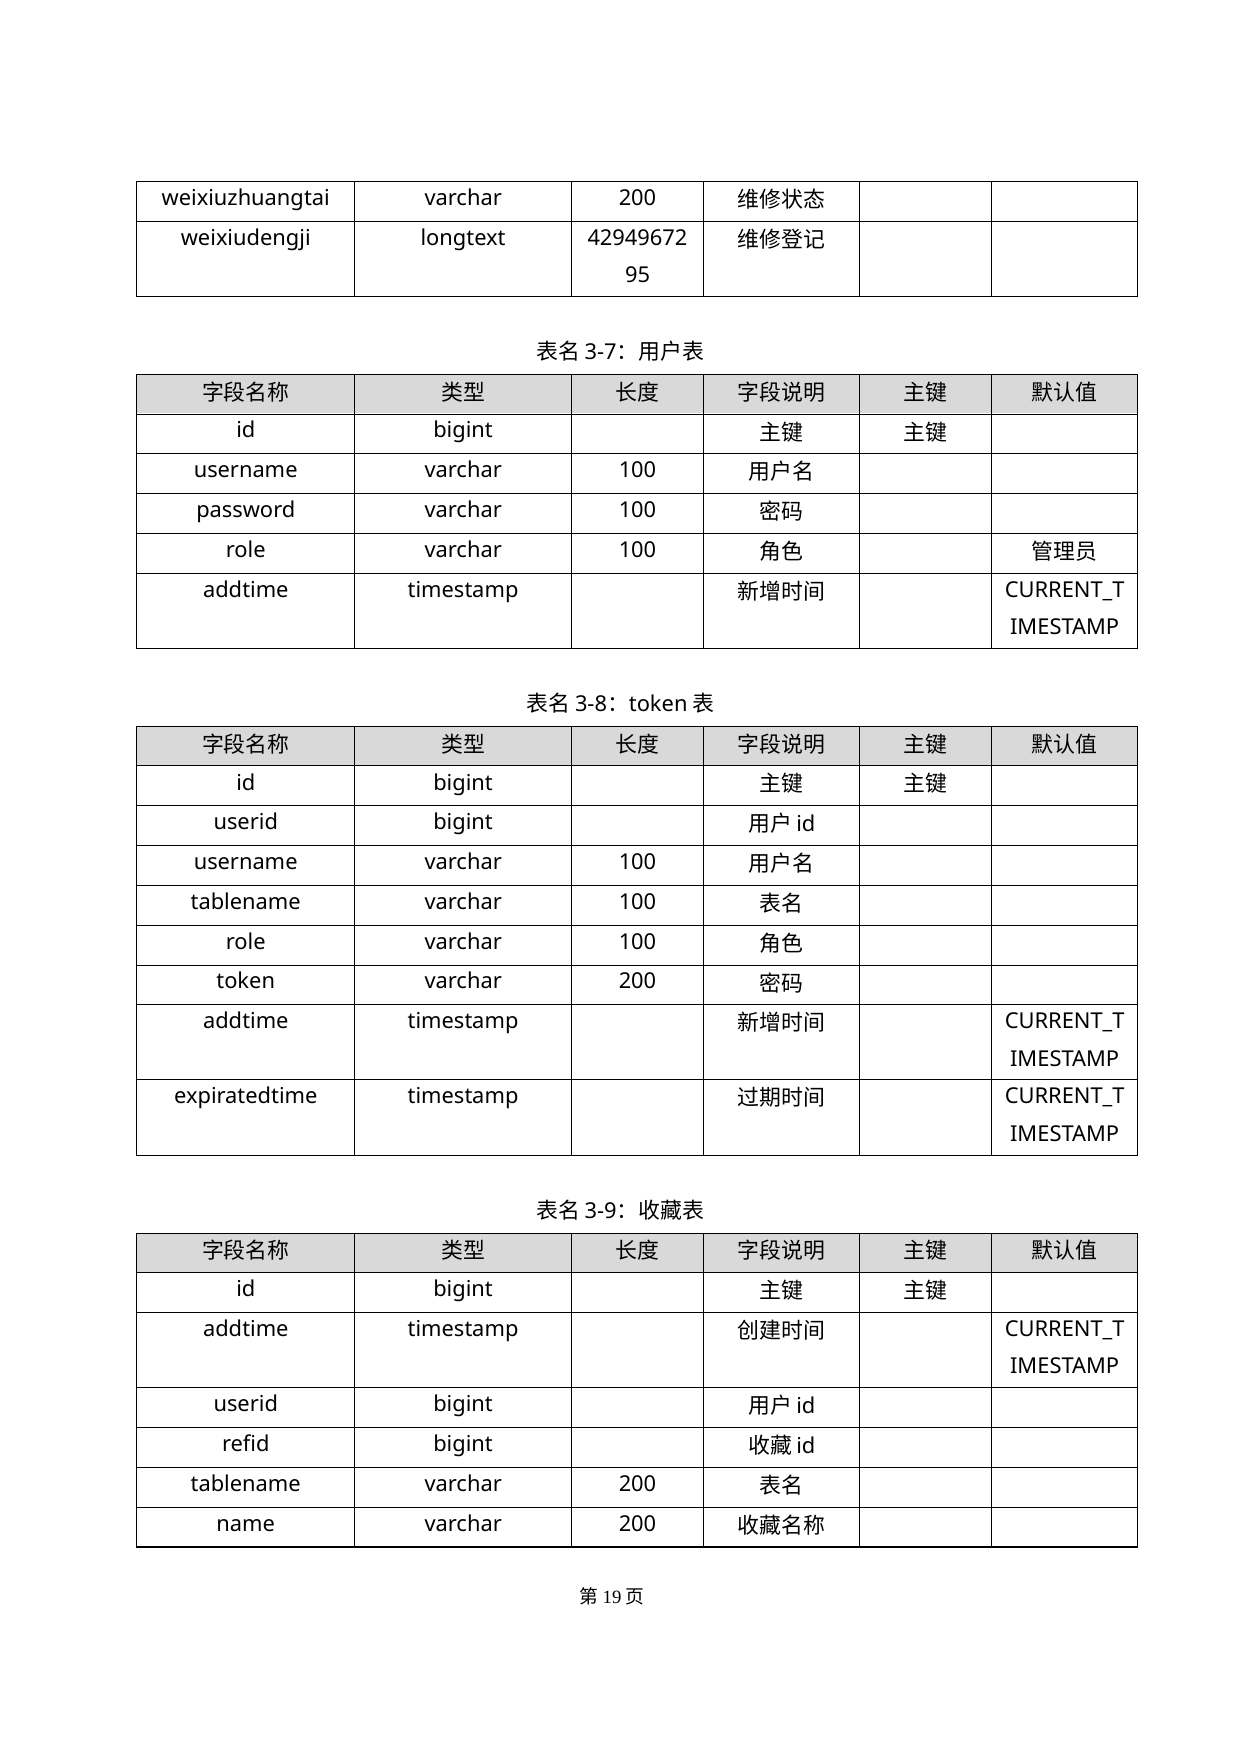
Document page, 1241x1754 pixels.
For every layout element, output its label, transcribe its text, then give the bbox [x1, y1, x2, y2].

table_cell [992, 1428, 1137, 1467]
table_header 默认值 [992, 375, 1137, 413]
table_cell [860, 1428, 991, 1467]
table_cell 主键 [704, 766, 859, 805]
table_cell varchar [355, 966, 571, 1004]
table_cell [992, 415, 1137, 453]
table_cell 角色 [704, 926, 859, 964]
table_cell 200 [572, 966, 703, 1004]
table_cell varchar [355, 494, 571, 533]
table_cell timestamp [355, 1080, 571, 1154]
table_cell tablename [137, 1468, 354, 1507]
table_cell longtext [355, 222, 571, 296]
table_cell 新增时间 [704, 1005, 859, 1079]
table_cell 200 [572, 1468, 703, 1507]
table_cell [860, 1313, 991, 1387]
table_cell 收藏id [704, 1428, 859, 1467]
table_header 字段说明 [704, 375, 859, 413]
table_cell [992, 182, 1137, 221]
table_cell 100 [572, 454, 703, 493]
table_cell password [137, 494, 354, 533]
table_cell 密码 [704, 494, 859, 533]
table_cell name [137, 1508, 354, 1546]
table_header 字段说明 [704, 727, 859, 765]
table_cell id [137, 766, 354, 805]
table_cell addtime [137, 1005, 354, 1079]
table_cell 表名 [704, 1468, 859, 1507]
table_cell bigint [355, 1273, 571, 1312]
table_cell 100 [572, 494, 703, 533]
table_cell bigint [355, 415, 571, 453]
table_cell 用户名 [704, 454, 859, 493]
table_cell [860, 966, 991, 1004]
table_cell 100 [572, 886, 703, 925]
table_cell varchar [355, 886, 571, 925]
table_cell varchar [355, 1508, 571, 1546]
table_cell [860, 182, 991, 221]
table_cell [992, 1388, 1137, 1427]
table_cell role [137, 926, 354, 964]
table_cell [992, 454, 1137, 493]
table_cell role [137, 534, 354, 573]
table_cell 新增时间 [704, 574, 859, 648]
table_cell varchar [355, 182, 571, 221]
table_cell 200 [572, 1508, 703, 1546]
table_cell [572, 1005, 703, 1079]
table_cell [572, 806, 703, 845]
table_header 类型 [355, 727, 571, 765]
table_cell [860, 1388, 991, 1427]
table_header 类型 [355, 1234, 571, 1272]
table_header 长度 [572, 375, 703, 413]
table_cell [992, 1273, 1137, 1312]
table_cell [860, 806, 991, 845]
table_cell 过期时间 [704, 1080, 859, 1154]
table_cell [572, 574, 703, 648]
table_cell 表名 [704, 886, 859, 925]
table_cell 维修状态 [704, 182, 859, 221]
table_cell 收藏名称 [704, 1508, 859, 1546]
table_cell 4294967295 [572, 222, 703, 296]
table_cell [992, 222, 1137, 296]
table_cell 200 [572, 182, 703, 221]
table_cell addtime [137, 1313, 354, 1387]
table_cell [860, 1468, 991, 1507]
table_cell [992, 886, 1137, 925]
table_cell username [137, 454, 354, 493]
table_cell [992, 766, 1137, 805]
table_header 默认值 [992, 1234, 1137, 1272]
table_cell CURRENT_TIMESTAMP [992, 1313, 1137, 1387]
table_cell 密码 [704, 966, 859, 1004]
table_cell expiratedtime [137, 1080, 354, 1154]
table_header 主键 [860, 375, 991, 413]
table_cell 主键 [860, 766, 991, 805]
table_header 默认值 [992, 727, 1137, 765]
table_cell tablename [137, 886, 354, 925]
table_cell 维修登记 [704, 222, 859, 296]
table_cell varchar [355, 534, 571, 573]
text 表名3-9：收藏表 [148, 1193, 1092, 1224]
table_cell [992, 846, 1137, 885]
table_cell [860, 574, 991, 648]
table_header 长度 [572, 727, 703, 765]
table_cell 主键 [860, 415, 991, 453]
table_cell [572, 1428, 703, 1467]
table_cell 用户名 [704, 846, 859, 885]
table_cell 角色 [704, 534, 859, 573]
text 表名3-7：用户表 [148, 334, 1092, 366]
table_cell [860, 494, 991, 533]
table_cell [572, 766, 703, 805]
table_cell [572, 415, 703, 453]
table_cell 主键 [704, 415, 859, 453]
table_cell bigint [355, 766, 571, 805]
table_cell [860, 454, 991, 493]
table_cell varchar [355, 1468, 571, 1507]
table_cell token [137, 966, 354, 1004]
table_cell [572, 1080, 703, 1154]
table_cell varchar [355, 846, 571, 885]
table_cell bigint [355, 806, 571, 845]
table_cell refid [137, 1428, 354, 1467]
table_cell [992, 494, 1137, 533]
table_cell [992, 806, 1137, 845]
table_cell [992, 966, 1137, 1004]
text 表名3-8：token表 [148, 686, 1092, 718]
table_cell CURRENT_TIMESTAMP [992, 1005, 1137, 1079]
table_cell varchar [355, 454, 571, 493]
table_cell 100 [572, 846, 703, 885]
table_header 长度 [572, 1234, 703, 1272]
table_cell username [137, 846, 354, 885]
table_cell id [137, 1273, 354, 1312]
table_cell 100 [572, 534, 703, 573]
table_cell [992, 926, 1137, 964]
table_cell weixiuzhuangtai [137, 182, 354, 221]
table_cell [572, 1388, 703, 1427]
table_cell [860, 846, 991, 885]
table_cell bigint [355, 1388, 571, 1427]
table_cell timestamp [355, 1313, 571, 1387]
table_header 字段名称 [137, 727, 354, 765]
table_cell 主键 [860, 1273, 991, 1312]
table_cell 管理员 [992, 534, 1137, 573]
table_cell CURRENT_TIMESTAMP [992, 574, 1137, 648]
table_header 字段说明 [704, 1234, 859, 1272]
table_cell [860, 1080, 991, 1154]
table_header 类型 [355, 375, 571, 413]
table_cell [860, 534, 991, 573]
table_cell 用户id [704, 806, 859, 845]
table_header 主键 [860, 1234, 991, 1272]
table_cell userid [137, 806, 354, 845]
table_header 字段名称 [137, 1234, 354, 1272]
table_cell userid [137, 1388, 354, 1427]
table_cell 主键 [704, 1273, 859, 1312]
table_cell [860, 1005, 991, 1079]
table_cell 100 [572, 926, 703, 964]
table_cell varchar [355, 926, 571, 964]
table_cell [860, 1508, 991, 1546]
table_cell [992, 1508, 1137, 1546]
table_cell [572, 1273, 703, 1312]
table_cell addtime [137, 574, 354, 648]
table_cell [860, 926, 991, 964]
table_cell [860, 222, 991, 296]
table_cell timestamp [355, 1005, 571, 1079]
table_cell weixiudengji [137, 222, 354, 296]
table_cell 用户id [704, 1388, 859, 1427]
table_cell [860, 886, 991, 925]
table_cell id [137, 415, 354, 453]
table_header 字段名称 [137, 375, 354, 413]
table_header 主键 [860, 727, 991, 765]
table_cell [992, 1468, 1137, 1507]
table_cell bigint [355, 1428, 571, 1467]
table_cell 创建时间 [704, 1313, 859, 1387]
table_cell [572, 1313, 703, 1387]
table_cell CURRENT_TIMESTAMP [992, 1080, 1137, 1154]
table_cell timestamp [355, 574, 571, 648]
